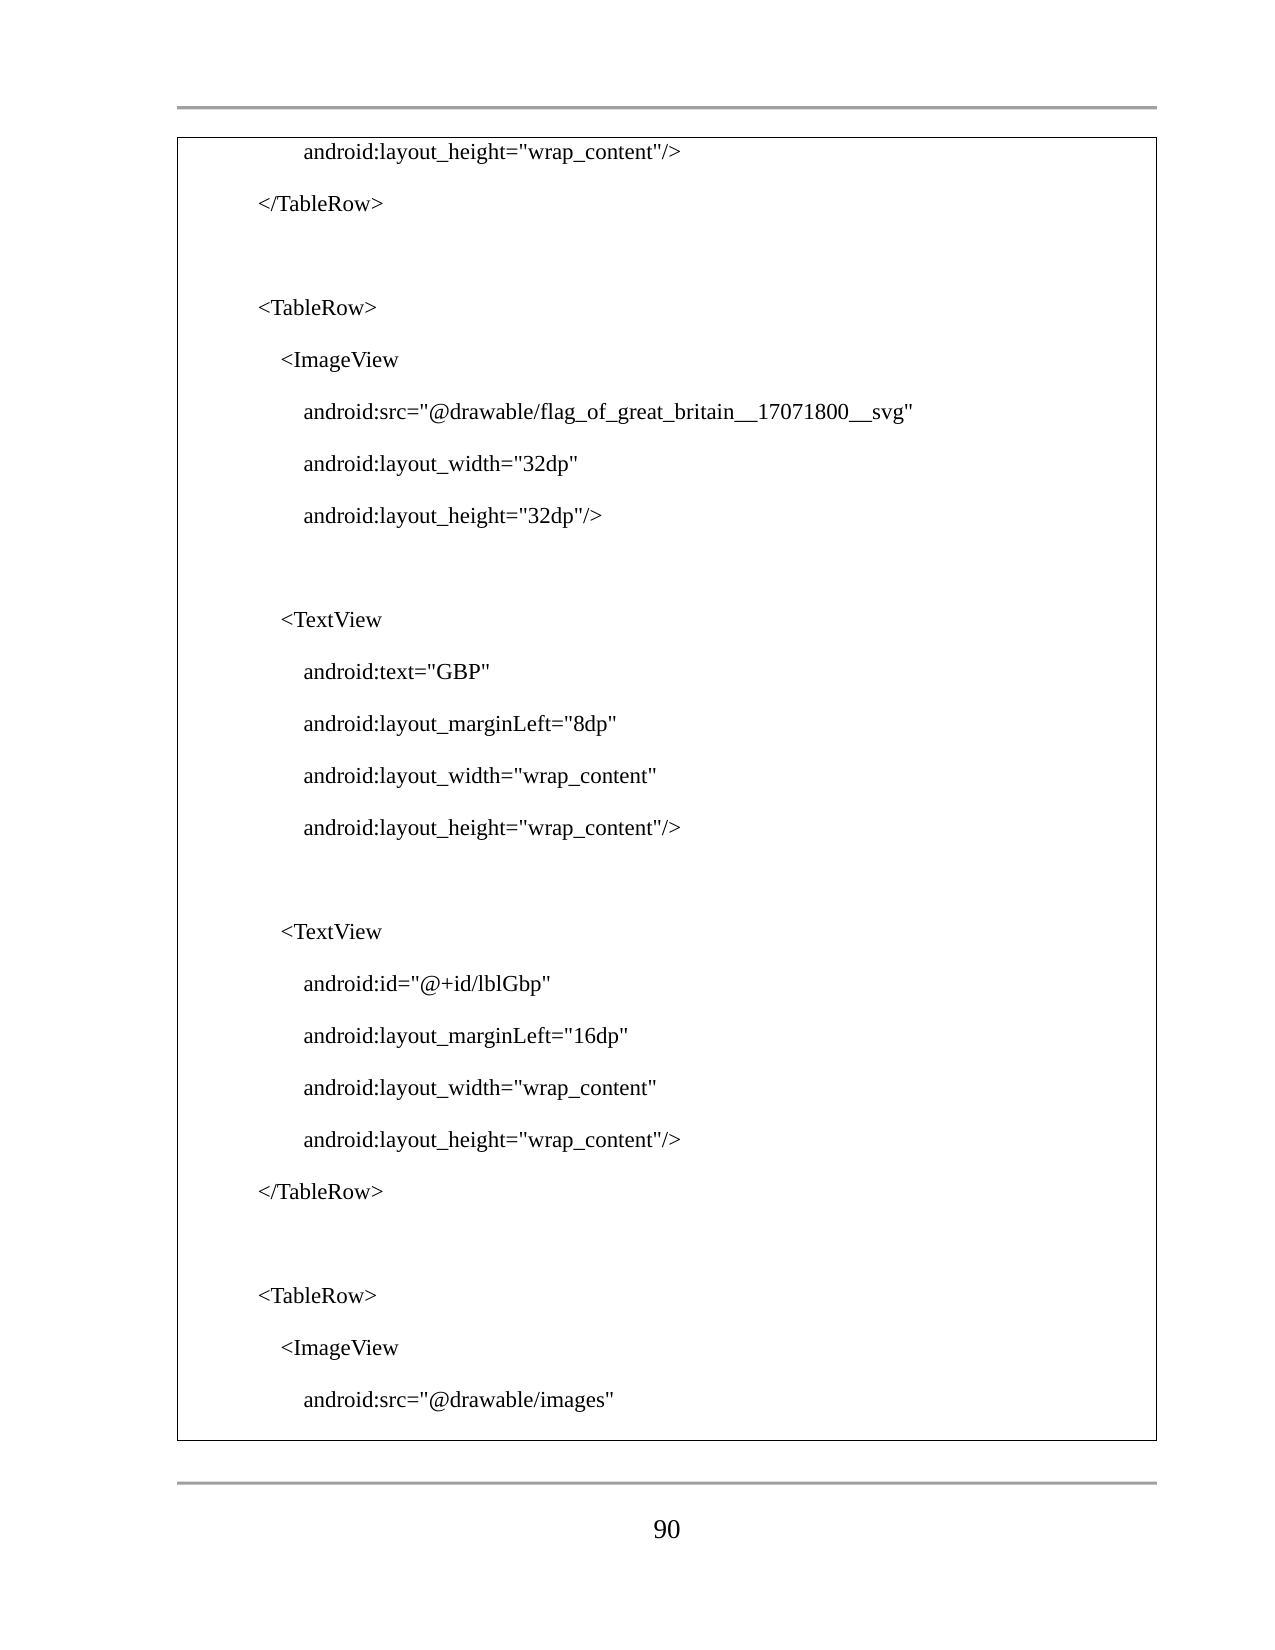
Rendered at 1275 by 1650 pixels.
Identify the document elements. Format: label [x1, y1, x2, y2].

table_header [178, 138, 1156, 1440]
